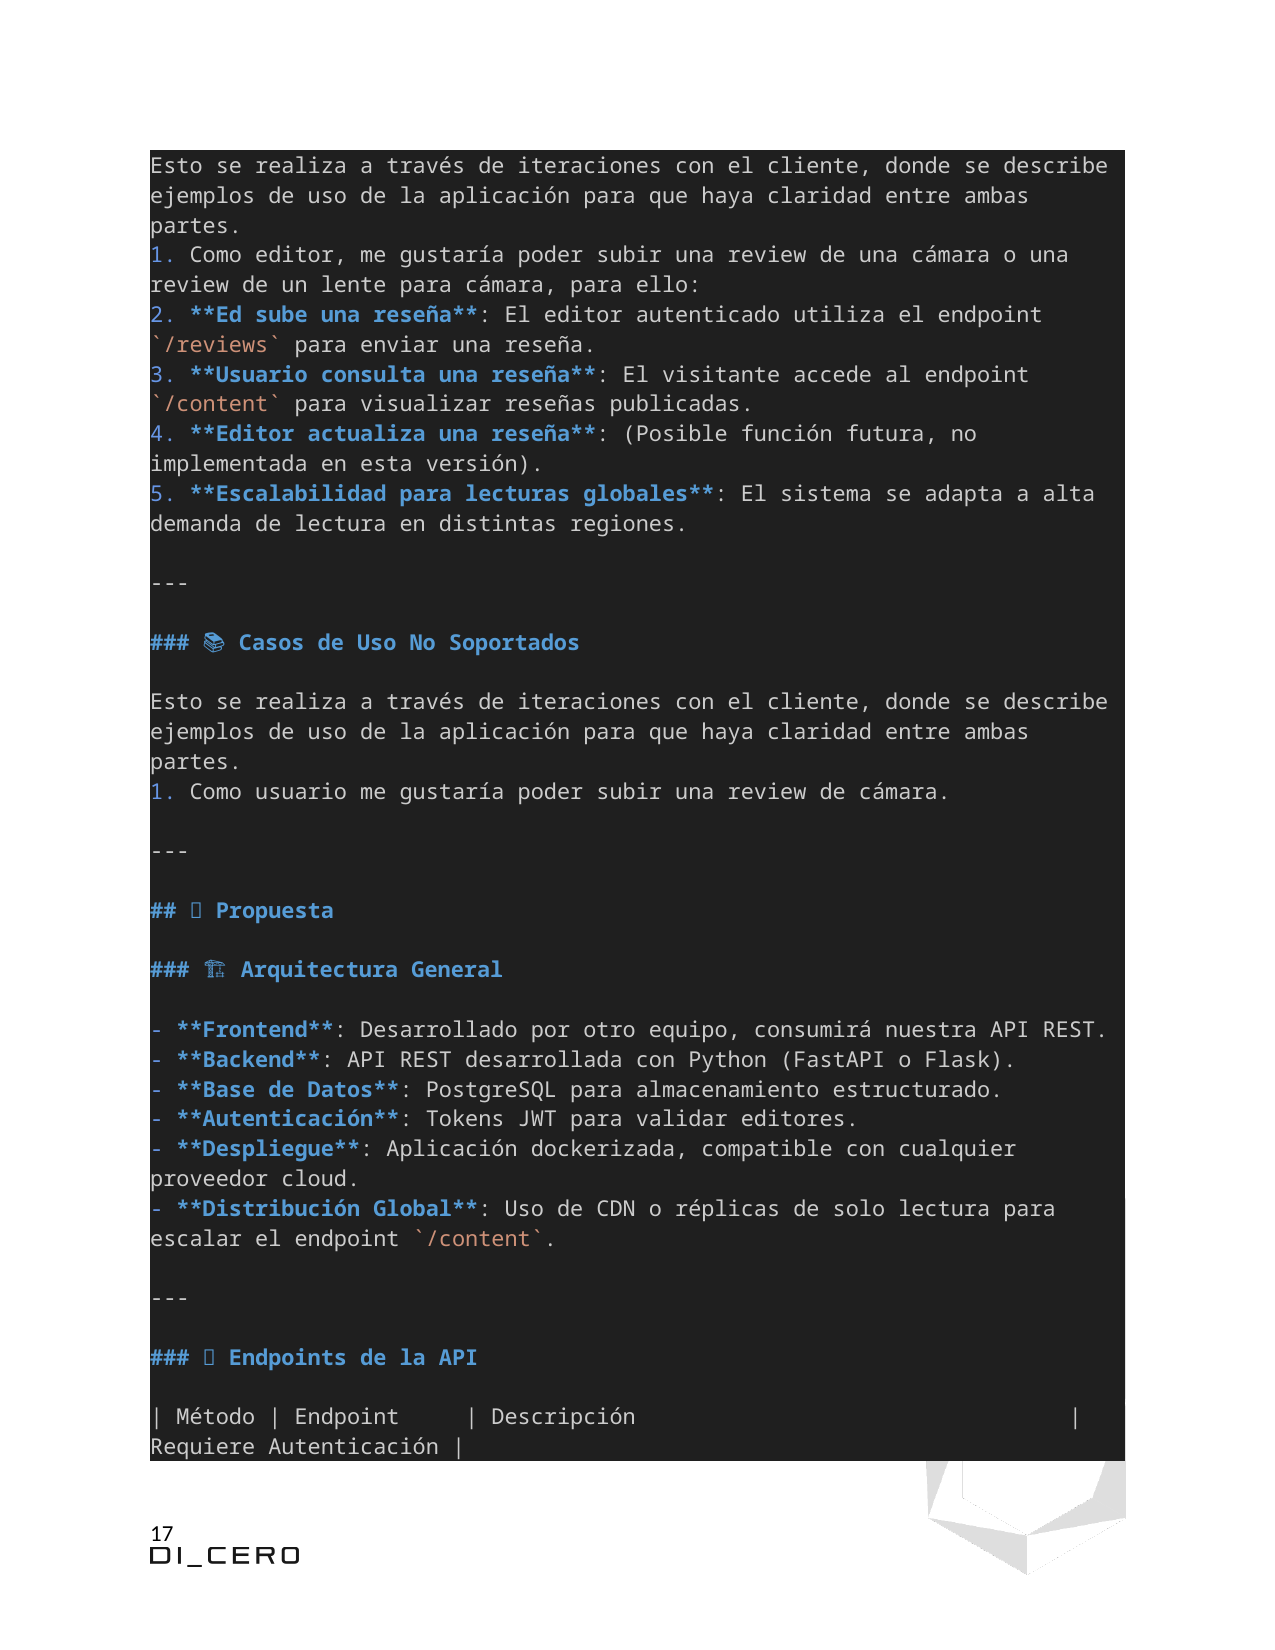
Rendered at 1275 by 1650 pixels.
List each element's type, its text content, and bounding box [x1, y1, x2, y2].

text 4. **Editor actualiza una reseña**: (Posible función futura, no implementada en esta versión). [150, 418, 1125, 478]
text 1. Como usuario me gustaría poder subir una review de cámara. [150, 776, 1125, 805]
text - **Despliegue**: Aplicación dockerizada, compatible con cualquier proveedor cloud. [150, 1133, 1125, 1193]
text --- [150, 1282, 1125, 1312]
text Esto se realiza a través de iteraciones con el cliente, donde se describe ejemplos de uso de la aplicación para que haya claridad entre ambas partes. [150, 686, 1125, 776]
text ### 🏗️ Arquitectura General [150, 954, 1125, 984]
text --- [150, 567, 1125, 597]
text - **Distribución Global**: Uso de CDN o réplicas de solo lectura para escalar el endpoint `/content`. [150, 1193, 1125, 1252]
text ### 📚 Casos de Uso No Soportados [150, 627, 1125, 656]
picture [150, 1547, 299, 1567]
text - **Frontend**: Desarrollado por otro equipo, consumirá nuestra API REST. [150, 1014, 1125, 1044]
text ## 🧠 Propuesta [150, 895, 1125, 924]
text - **Base de Datos**: PostgreSQL para almacenamiento estructurado. [150, 1073, 1125, 1103]
text 3. **Usuario consulta una reseña**: El visitante accede al endpoint `/content` para visualizar reseñas publicadas. [150, 358, 1125, 418]
text --- [150, 835, 1125, 865]
picture [925, 1198, 1126, 1575]
text | Método | Endpoint | Descripción | Requiere Autenticación | [150, 1401, 1125, 1461]
text 5. **Escalabilidad para lecturas globales**: El sistema se adapta a alta demanda de lectura en distintas regiones. [150, 478, 1125, 537]
text Esto se realiza a través de iteraciones con el cliente, donde se describe ejemplos de uso de la aplicación para que haya claridad entre ambas partes. [150, 150, 1125, 239]
text 1. Como editor, me gustaría poder subir una review de una cámara o una review de un lente para cámara, para ello: [150, 239, 1125, 299]
text ### 🔄 Endpoints de la API [150, 1342, 1125, 1371]
text - **Autenticación**: Tokens JWT para validar editores. [150, 1103, 1125, 1133]
text 2. **Ed sube una reseña**: El editor autenticado utiliza el endpoint `/reviews` para enviar una reseña. [150, 299, 1125, 358]
text - **Backend**: API REST desarrollada con Python (FastAPI o Flask). [150, 1044, 1125, 1073]
